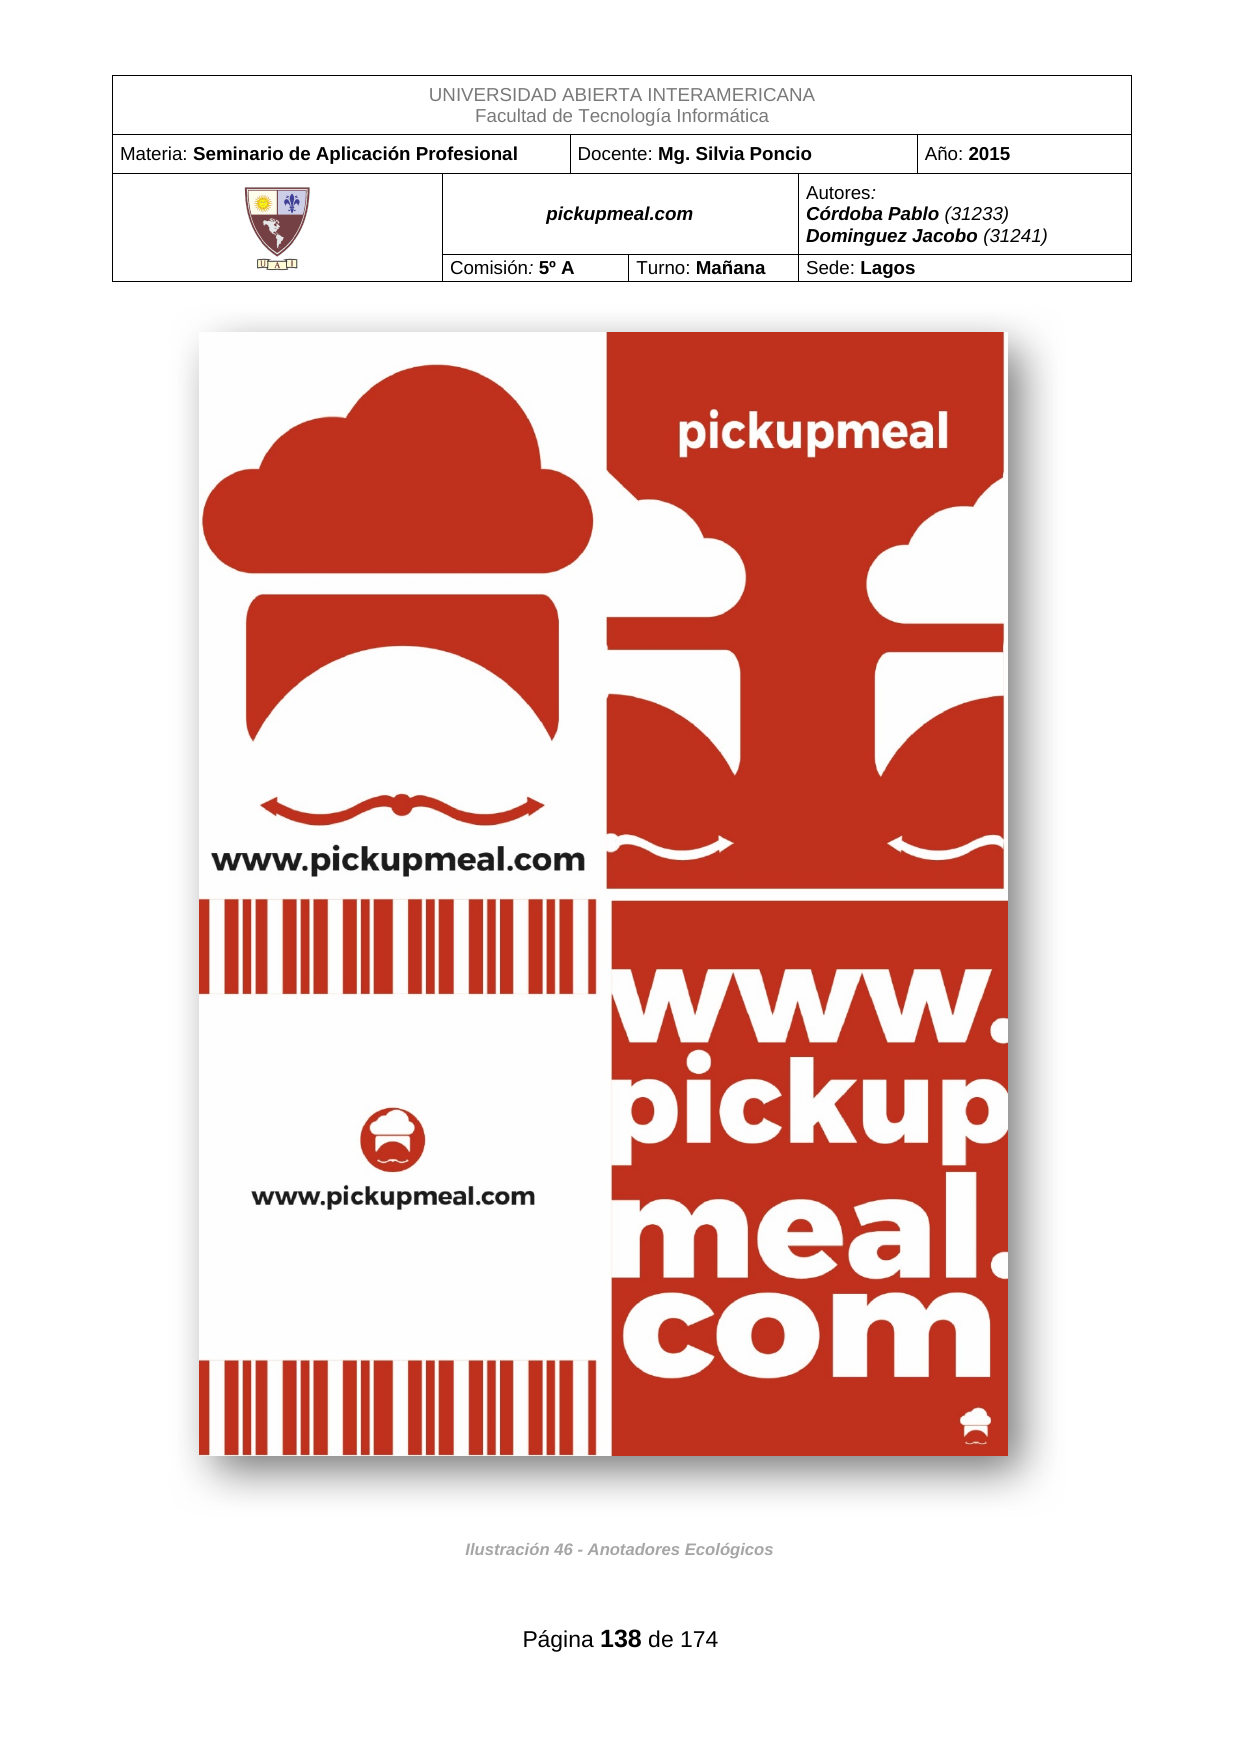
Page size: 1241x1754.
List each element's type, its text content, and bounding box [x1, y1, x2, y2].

picture [199, 332, 1008, 1456]
text Ilustración 46 - Anotadores Ecológicos [112, 1540, 1128, 1559]
picture [230, 182, 325, 273]
